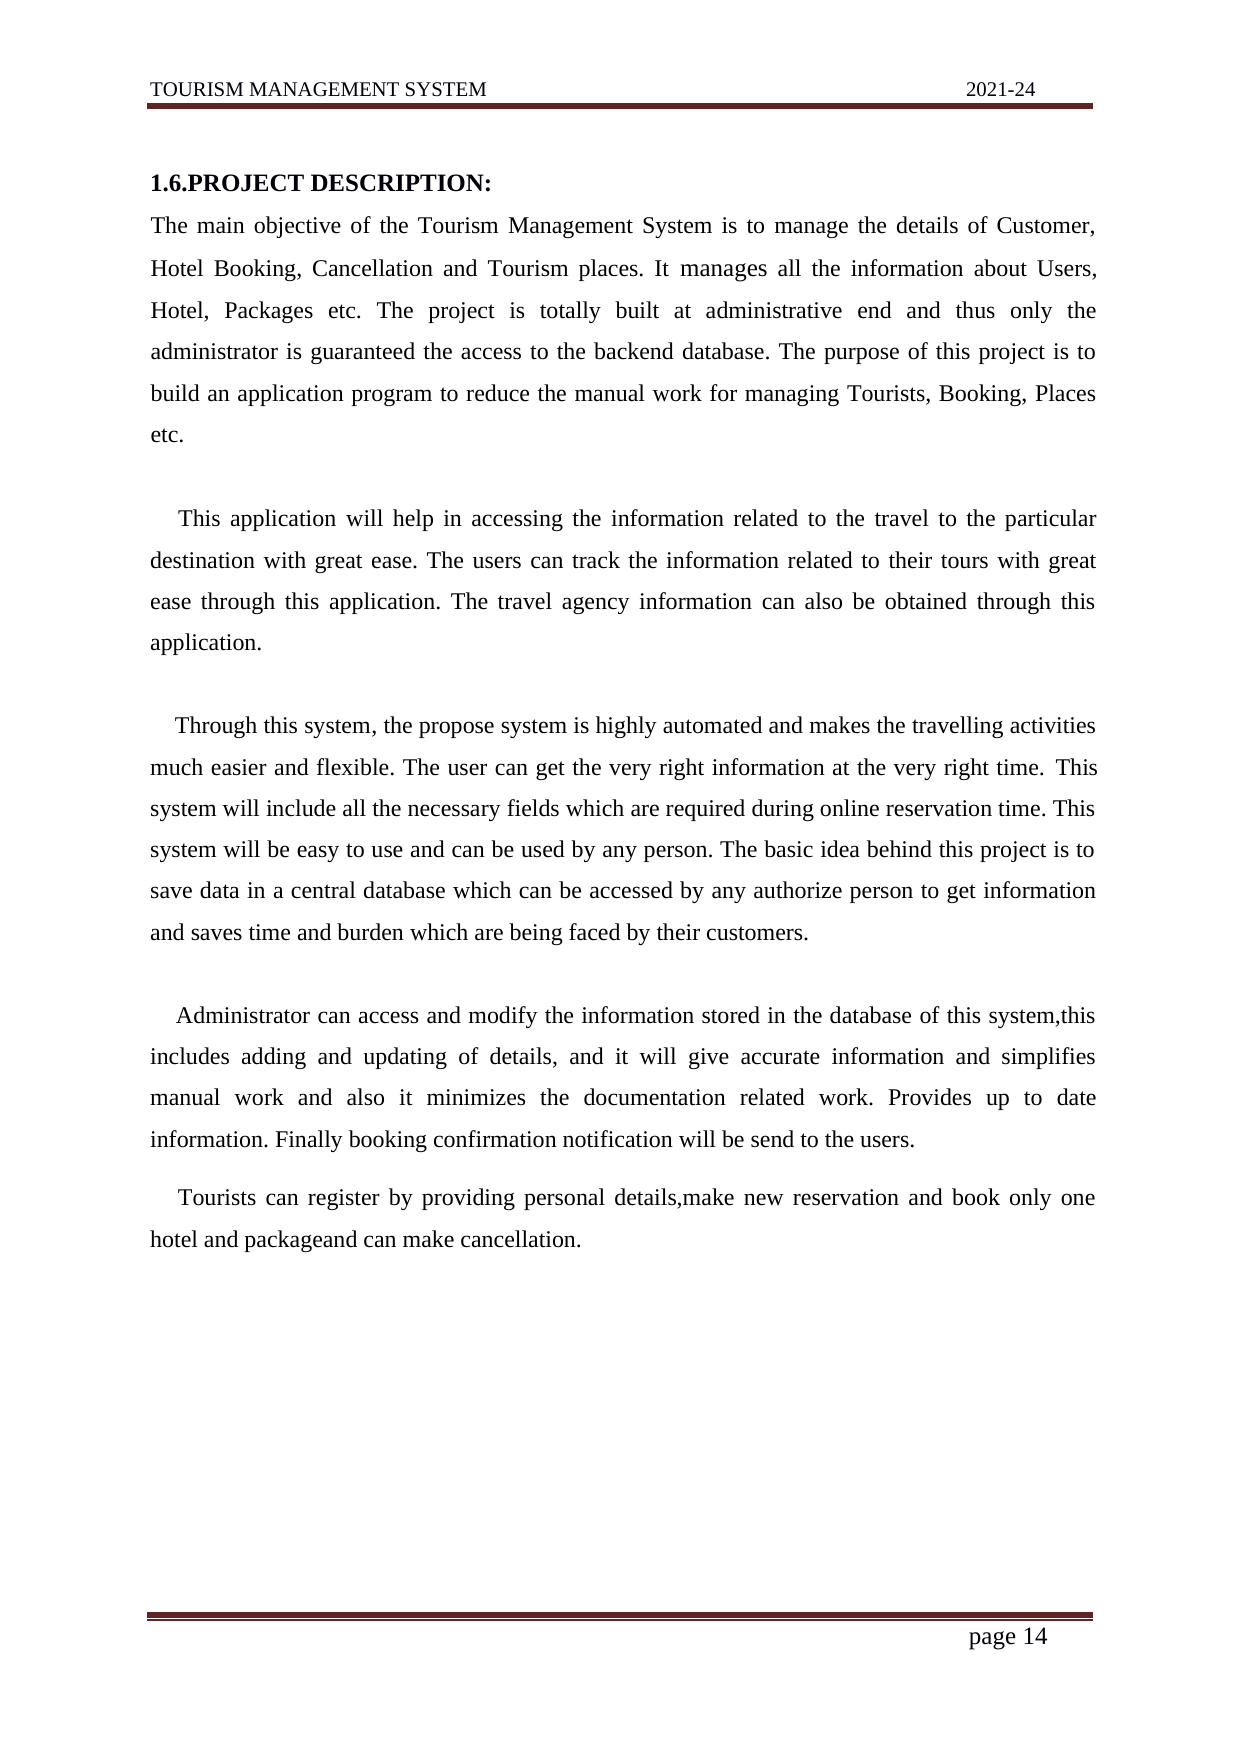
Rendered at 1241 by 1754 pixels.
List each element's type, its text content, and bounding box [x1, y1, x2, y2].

text  Administrator can access and modify the information stored in the database of this system,this includes adding and updating of details, and it will give accurate information and simplifies manual work and also it minimizes the documentation related work. Provides up to date information. Finally booking confirmation notification will be send to the users. [150, 1001, 1098, 1152]
text  This application will help in accessing the information related to the travel to the particular destination with great ease. The users can track the information related to their tours with great ease through this application. The travel agency information can also be obtained through this application. [150, 504, 1098, 656]
text The main objective of the Tourism Management System is to manage the details of Customer, Hotel Booking, Cancellation and Tourism places. It manages all the information about Users, Hotel, Packages etc. The project is totally built at administrative end and thus only the administrator is guaranteed the access to the backend database. The purpose of this project is to build an application program to reduce the manual work for managing Tourists, Booking, Places etc. [150, 211, 1098, 447]
subtitle 1.6.PROJECT DESCRIPTION: [150, 168, 1098, 197]
text  Tourists can register by providing personal details,make new reservation and book only one hotel and packageand can make cancellation. [150, 1183, 1098, 1252]
text  Through this system, the propose system is highly automated and makes the travelling activities much easier and flexible. The user can get the very right information at the very right time. This system will include all the necessary fields which are required during online reservation time. This system will be easy to use and can be used by any person. The basic idea behind this project is to save data in a central database which can be accessed by any authorize person to get information and saves time and burden which are being faced by their customers. [150, 711, 1098, 946]
